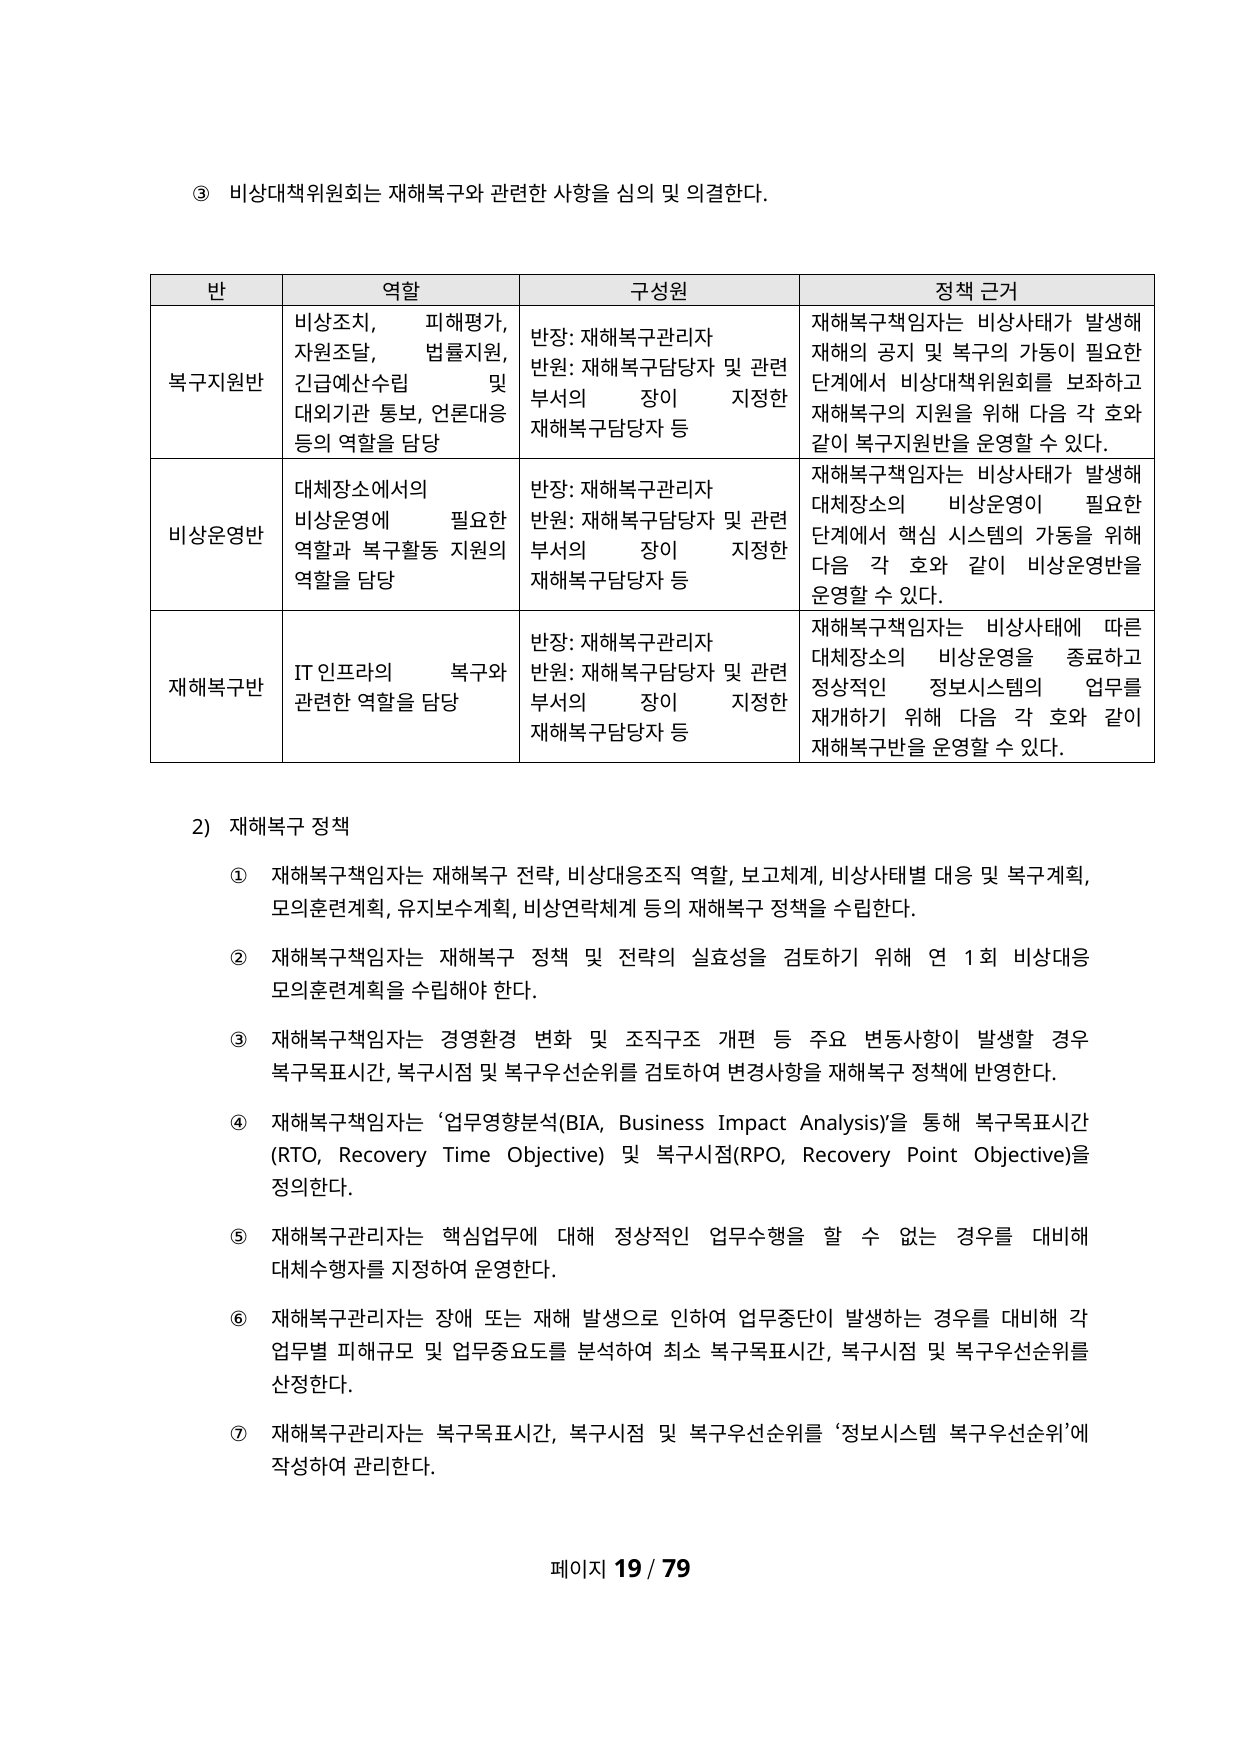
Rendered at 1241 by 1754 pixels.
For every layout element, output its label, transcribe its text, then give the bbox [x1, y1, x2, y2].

table_cell 비상운영반 [151, 459, 282, 610]
table_cell 비상조치, 피해평가, 자원조달, 법률지원, 긴급예산수립 및 대외기관 통보, 언론대응 등의 역할을 담당 [283, 306, 519, 457]
table_cell 반장: 재해복구관리자 반원: 재해복구담당자 및 관련 부서의 장이 지정한 재해복구담당자 등 [520, 306, 799, 457]
table_cell IT인프라의 복구와 관련한 역할을 담당 [283, 611, 519, 762]
list 재해복구관리자는 복구목표시간, 복구시점 및 복구우선순위를 ‘정보시스템 복구우선순위’에 작성하여 관리한다. [229, 1417, 1090, 1481]
table_cell 재해복구책임자는 비상사태에 따른 대체장소의 비상운영을 종료하고 정상적인 정보시스템의 업무를 재개하기 위해 다음 각 호와 같이 재해복구반을 운영할 수 있다. [800, 611, 1154, 762]
table_cell 대체장소에서의 비상운영에 필요한 역할과 복구활동 지원의 역할을 담당 [283, 459, 519, 610]
list 재해복구책임자는 재해복구 정책 및 전략의 실효성을 검토하기 위해 연 1회 비상대응 모의훈련계획을 수립해야 한다. [229, 942, 1090, 1005]
table_header 구성원 [520, 275, 799, 305]
table_cell 재해복구책임자는 비상사태가 발생해 대체장소의 비상운영이 필요한 단계에서 핵심 시스템의 가동을 위해 다음 각 호와 같이 비상운영반을 운영할 수 있다. [800, 459, 1154, 610]
table_cell 복구지원반 [151, 306, 282, 457]
list 재해복구관리자는 핵심업무에 대해 정상적인 업무수행을 할 수 없는 경우를 대비해 대체수행자를 지정하여 운영한다. [229, 1221, 1090, 1284]
list 재해복구책임자는 경영환경 변화 및 조직구조 개편 등 주요 변동사항이 발생할 경우 복구목표시간, 복구시점 및 복구우선순위를 검토하여 변경사항을 재해복구 정책에 반영한다. [229, 1024, 1090, 1087]
table_cell 반장: 재해복구관리자 반원: 재해복구담당자 및 관련 부서의 장이 지정한 재해복구담당자 등 [520, 611, 799, 762]
table_cell 재해복구반 [151, 611, 282, 762]
table_header 정책 근거 [800, 275, 1154, 305]
table_header 반 [151, 275, 282, 305]
table_cell 재해복구책임자는 비상사태가 발생해 재해의 공지 및 복구의 가동이 필요한 단계에서 비상대책위원회를 보좌하고 재해복구의 지원을 위해 다음 각 호와 같이 복구지원반을 운영할 수 있다. [800, 306, 1154, 457]
table_cell 반장: 재해복구관리자 반원: 재해복구담당자 및 관련 부서의 장이 지정한 재해복구담당자 등 [520, 459, 799, 610]
list 비상대책위원회는 재해복구와 관련한 사항을 심의 및 의결한다. [192, 177, 1090, 207]
list 재해복구관리자는 장애 또는 재해 발생으로 인하여 업무중단이 발생하는 경우를 대비해 각 업무별 피해규모 및 업무중요도를 분석하여 최소 복구목표시간, 복구시점 및 복구우선순위를 산정한다. [229, 1303, 1090, 1398]
list 재해복구 정책 [192, 810, 1090, 841]
list 재해복구책임자는 ‘업무영향분석(BIA, Business Impact Analysis)’을 통해 복구목표시간(RTO, Recovery Time Objective) 및 복구시점(RPO, Recovery Point Objective)을 정의한다. [229, 1106, 1090, 1202]
list 재해복구책임자는 재해복구 전략, 비상대응조직 역할, 보고체계, 비상사태별 대응 및 복구계획, 모의훈련계획, 유지보수계획, 비상연락체계 등의 재해복구 정책을 수립한다. [229, 859, 1090, 923]
table_header 역할 [283, 275, 519, 305]
